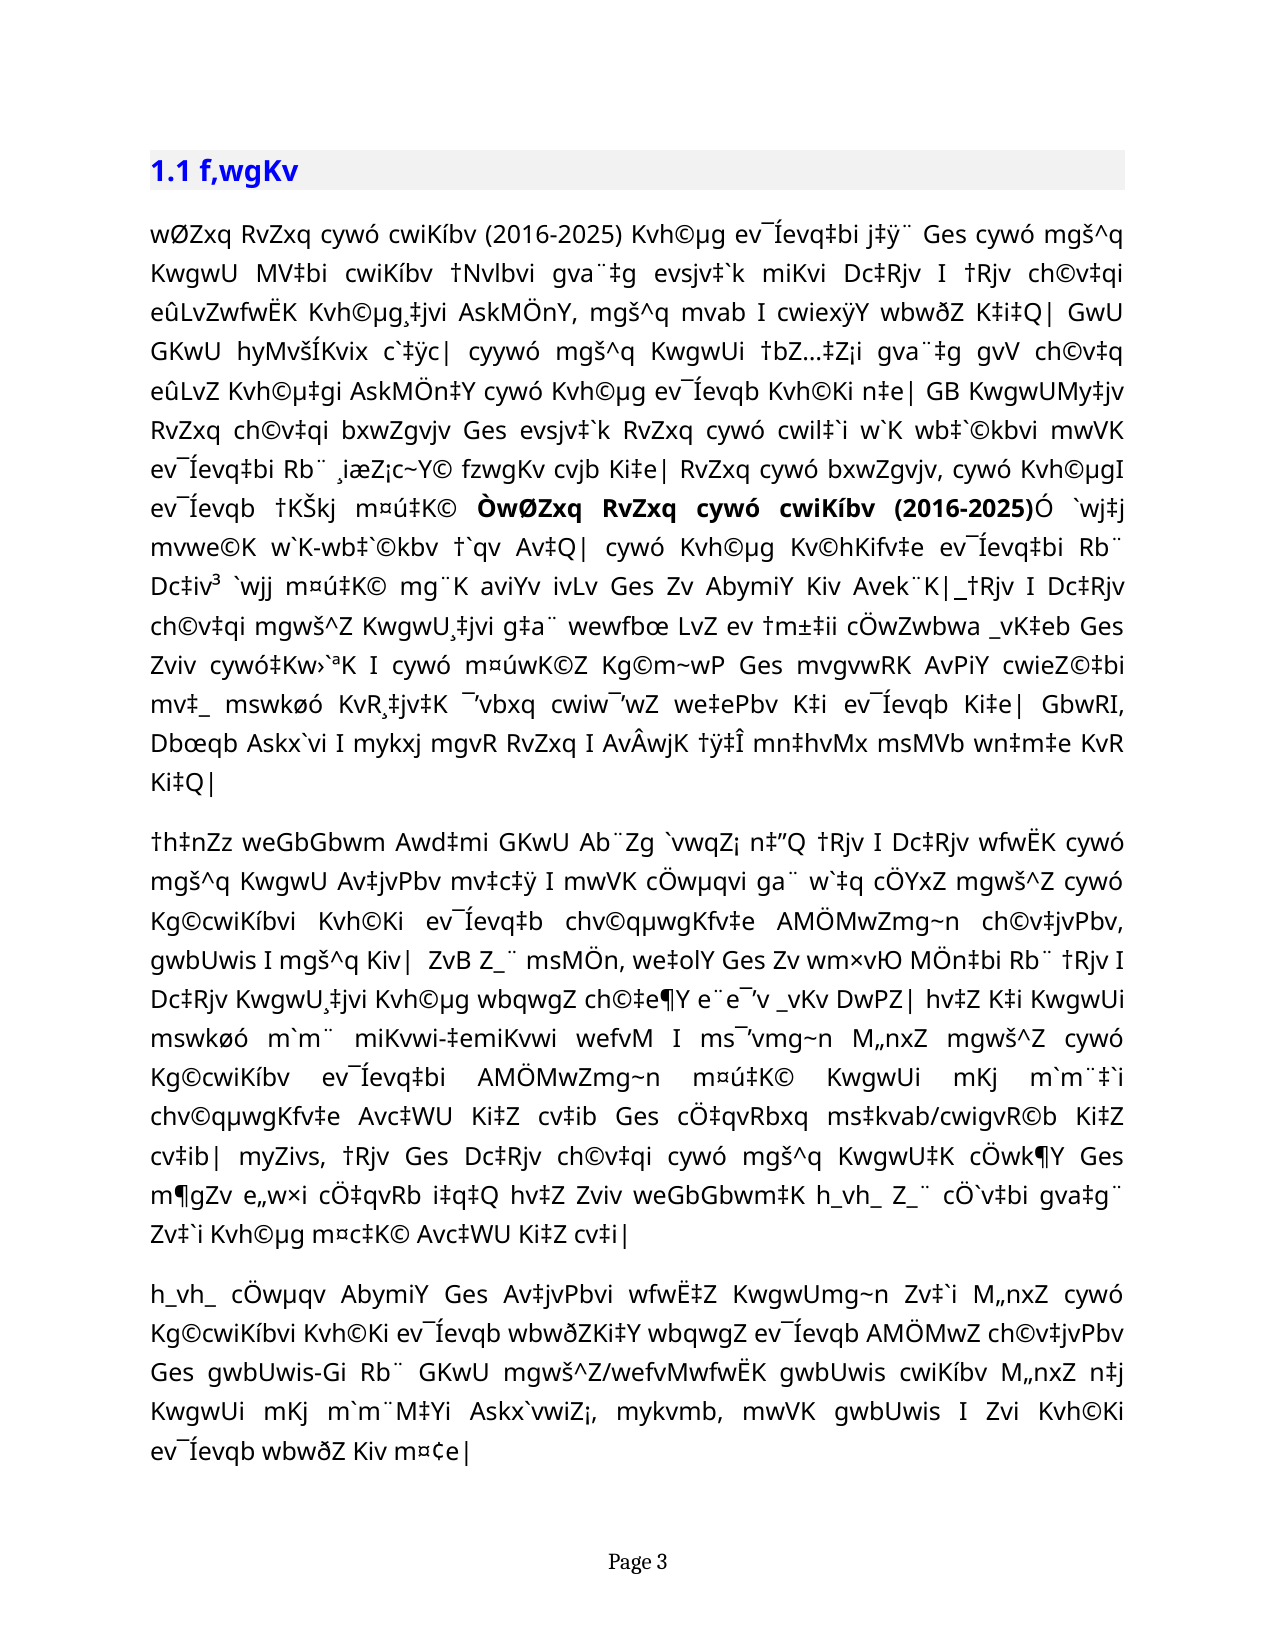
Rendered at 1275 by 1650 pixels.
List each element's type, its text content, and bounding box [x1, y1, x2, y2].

text †h‡nZz weGbGbwm Awd‡mi GKwU Ab¨Zg `vwqZ¡ n‡”Q †Rjv I Dc‡Rjv wfwËK cywó mgš^q KwgwU Av‡jvPbv mv‡c‡ÿ I mwVK cÖwµqvi ga¨ w`‡q cÖYxZ mgwš^Z cywó Kg©cwiKíbvi Kvh©Ki ev¯Íevq‡b chv©qµwgKfv‡e AMÖMwZmg~n ch©v‡jvPbv, gwbUwis I mgš^q Kiv| ZvB Z_¨ msMÖn, we‡оlY Ges Zv wm×vЮ MÖn‡bi Rb¨ †Rjv I Dc‡Rjv KwgwU¸‡jvi Kvh©µg wbqwgZ ch©‡e¶Y e¨e¯’v _vKv DwPZ| hv‡Z K‡i KwgwUi mswkøó m`m¨ miKvwi-‡emiKvwi wefvM I ms¯’vmg~n M„nxZ mgwš^Z cywó Kg©cwiKíbv ev¯Íevq‡bi AMÖMwZmg~n m¤ú‡K© KwgwUi mKj m`m¨‡`i chv©qµwgKfv‡e Avc‡WU Ki‡Z cv‡ib Ges cÖ‡qvRbxq ms‡kvab/cwigvR©b Ki‡Z cv‡ib| myZivs, †Rjv Ges Dc‡Rjv ch©v‡qi cywó mgš^q KwgwU‡K cÖwk¶Y Ges m¶gZv e„w×i cÖ‡qvRb i‡q‡Q hv‡Z Zviv weGbGbwm‡K h_vh_ Z_¨ cÖ`v‡bi gva‡g¨ Zv‡`i Kvh©µg m¤c‡K© Avc‡WU Ki‡Z cv‡i| [150, 825, 1125, 1251]
text h_vh_ cÖwµqv AbymiY Ges Av‡jvPbvi wfwË‡Z KwgwUmg~n Zv‡`i M„nxZ cywó Kg©cwiKíbvi Kvh©Ki ev¯Íevqb wbwðZKi‡Y wbqwgZ ev¯Íevqb AMÖMwZ ch©v‡jvPbv Ges gwbUwis-Gi Rb¨ GKwU mgwš^Z/wefvMwfwËK gwbUwis cwiKíbv M„nxZ n‡j KwgwUi mKj m`m¨M‡Yi Askx`vwiZ¡, mykvmb, mwVK gwbUwis I Zvi Kvh©Ki ev¯Íevqb wbwðZ Kiv m¤¢e| [150, 1276, 1125, 1467]
text 1.1 f‚wgKv [150, 150, 1125, 190]
text wØZxq RvZxq cywó cwiKíbv (2016-2025) Kvh©µg ev¯Íevq‡bi j‡ÿ¨ Ges cywó mgš^q KwgwU MV‡bi cwiKíbv †Nvlbvi gva¨‡g evsjv‡`k miKvi Dc‡Rjv I †Rjv ch©v‡qi eûLvZwfwËK Kvh©µg¸‡jvi AskMÖnY, mgš^q mvab I cwiexÿY wbwðZ K‡i‡Q| GwU GKwU hyMvšÍKvix c`‡ÿc| cyywó mgš^q KwgwUi †bZ…‡Z¡i gva¨‡g gvV ch©v‡q eûLvZ Kvh©µ‡gi AskMÖn‡Y cywó Kvh©µg ev¯Íevqb Kvh©Ki n‡e| GB KwgwUMy‡jv RvZxq ch©v‡qi bxwZgvjv Ges evsjv‡`k RvZxq cywó cwil‡`i w`K wb‡`©kbvi mwVK ev¯Íevq‡bi Rb¨ ¸iæZ¡c~Y© fzwgKv cvjb Ki‡e| RvZxq cywó bxwZgvjv, cywó Kvh©µgI ev¯Íevqb †KŠkj m¤ú‡K© ÒwØZxq RvZxq cywó cwiKíbv (2016-2025)Ó `wj‡j mvwe©K w`K-wb‡`©kbv †`qv Av‡Q| cywó Kvh©µg Kv©hKifv‡e ev¯Íevq‡bi Rb¨ Dc‡iv³ `wjj m¤ú‡K© mg¨K aviYv ivLv Ges Zv AbymiY Kiv Avek¨K| †Rjv I Dc‡Rjv ch©v‡qi mgwš^Z KwgwU¸‡jvi g‡a¨ wewfbœ LvZ ev †m±‡ii cÖwZwbwa _vK‡eb Ges Zviv cywó‡Kw›`ªK I cywó m¤úwK©Z Kg©m~wP Ges mvgvwRK AvPiY cwieZ©‡bi mv‡_ mswkøó KvR¸‡jv‡K ¯’vbxq cwiw¯’wZ we‡ePbv K‡i ev¯Íevqb Ki‡e| GbwRI, Dbœqb Askx`vi I mykxj mgvR RvZxq I AvÂwjK †ÿ‡Î mn‡hvMx msMVb wn‡m‡e KvR Ki‡Q| [150, 216, 1125, 799]
